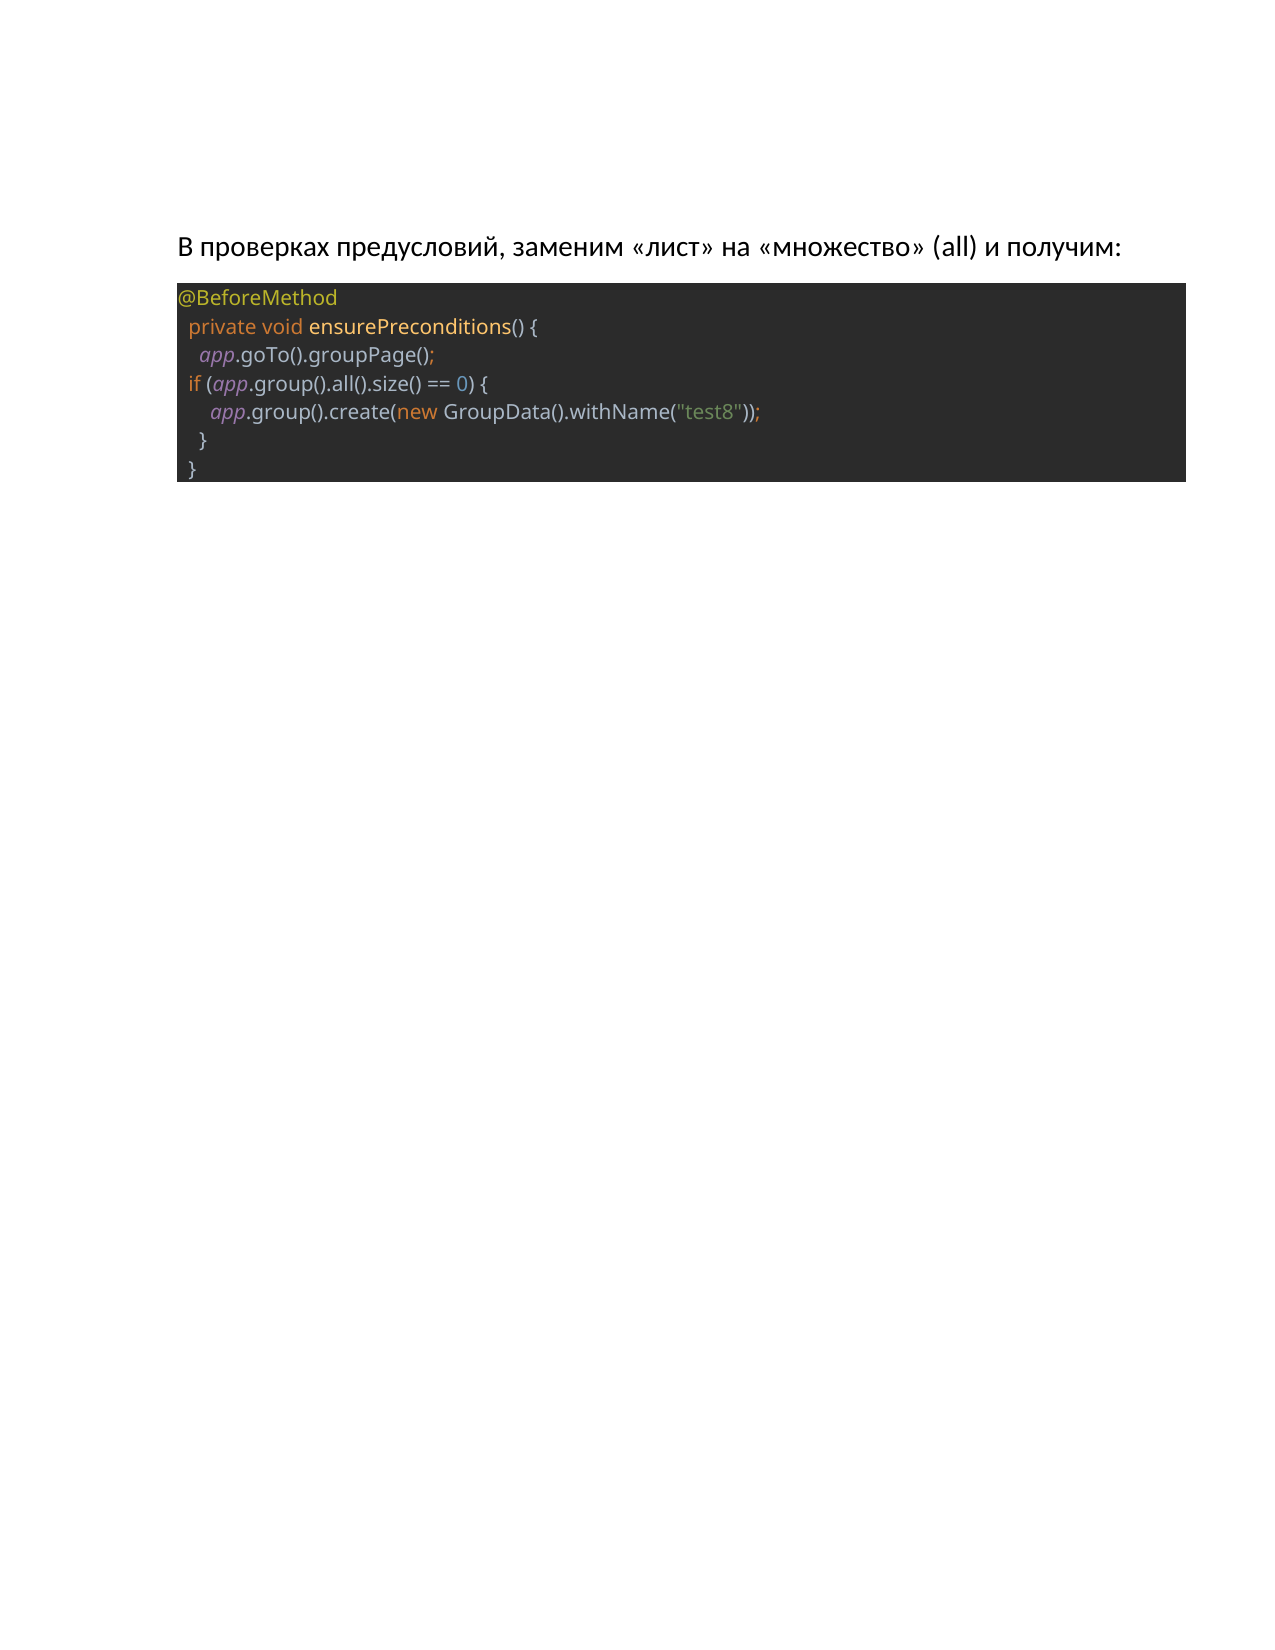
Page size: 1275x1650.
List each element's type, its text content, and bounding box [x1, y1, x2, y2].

text @BeforeMethod private void ensurePreconditions() { app.goTo().groupPage(); if (app.group().all().size() == 0) { app.group().create(new GroupData().withName("test8")); } } [177, 283, 1186, 482]
text В проверках предусловий, заменим «лист» на «множество» (all) и получим: [177, 228, 1186, 264]
